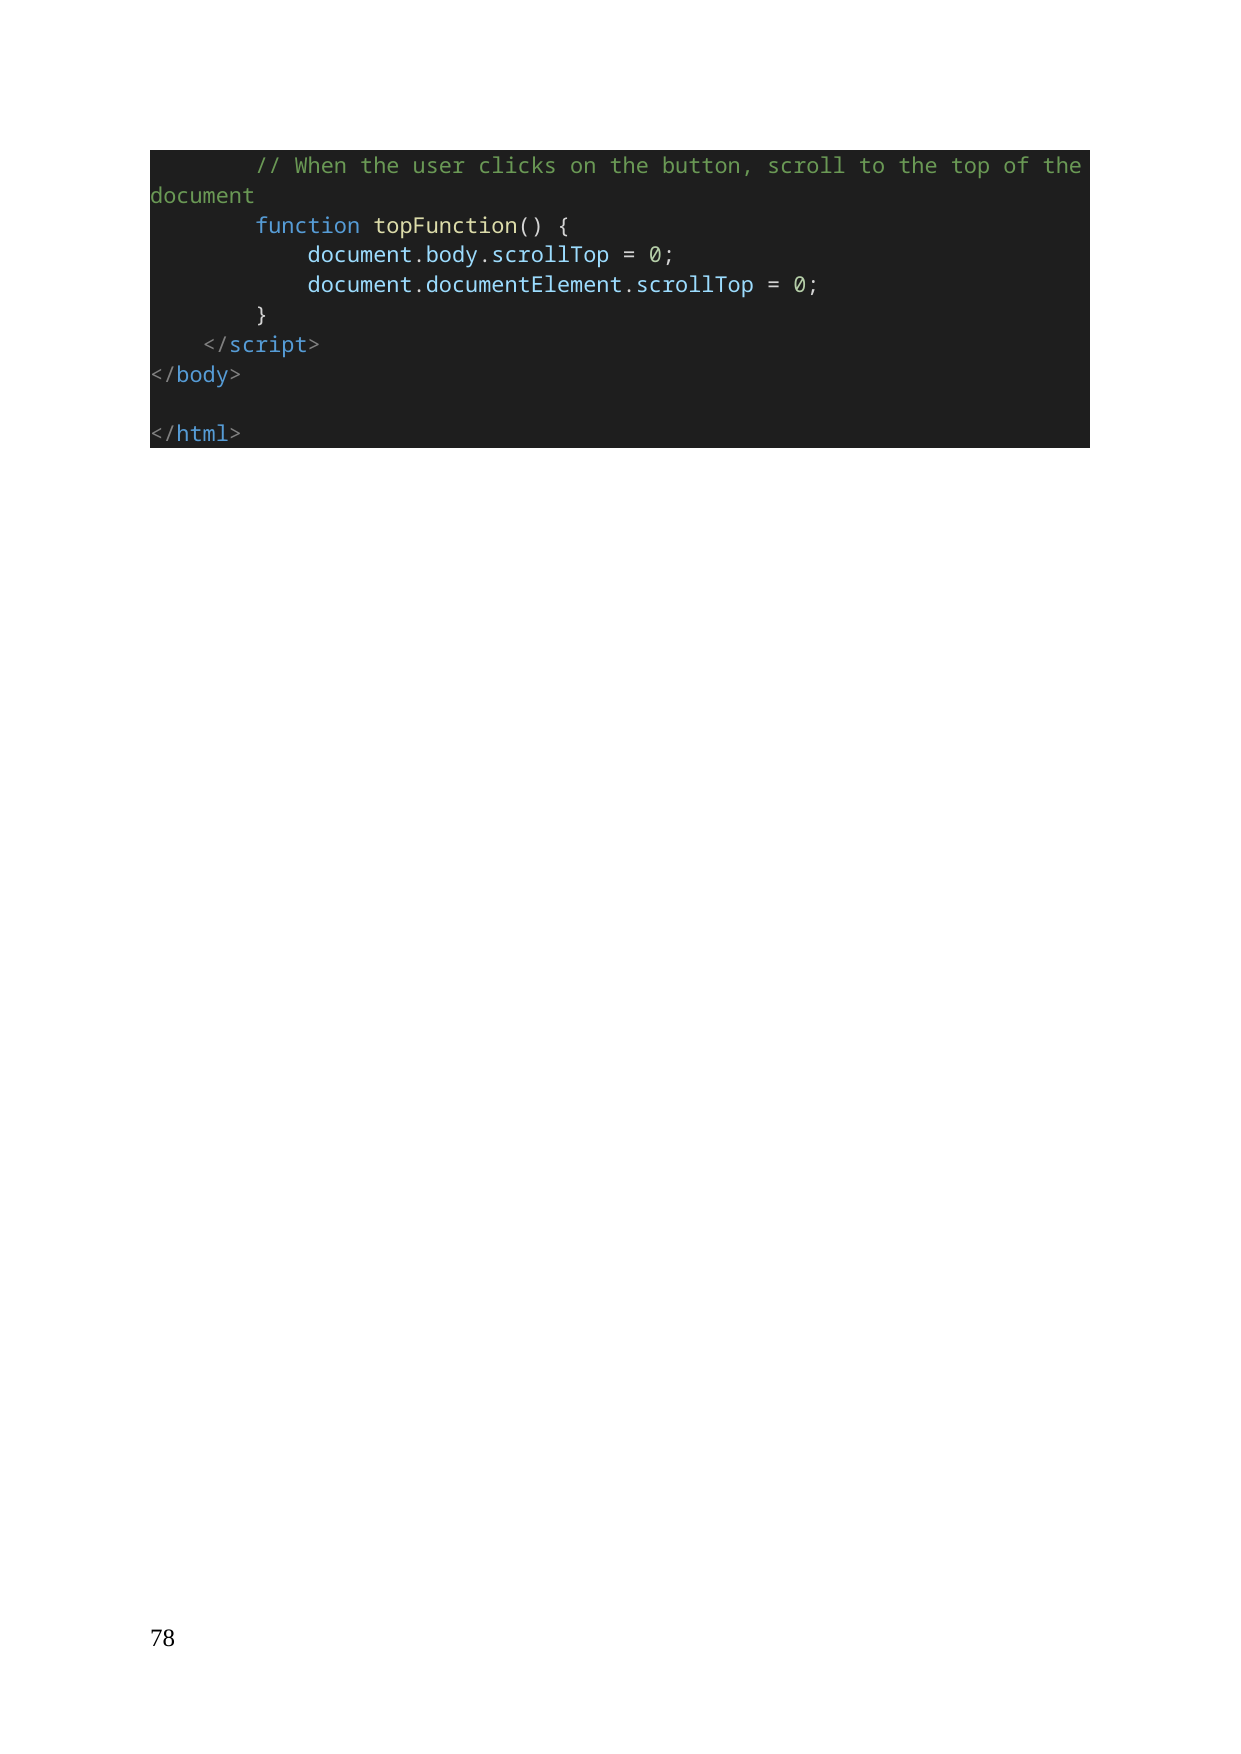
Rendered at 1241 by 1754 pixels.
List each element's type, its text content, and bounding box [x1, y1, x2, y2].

text // When the user clicks on the button, scroll to the top of the document [150, 150, 1090, 209]
text } [150, 299, 1090, 329]
text function topFunction() { [150, 209, 1090, 239]
text document.body.scrollTop = 0; [150, 239, 1090, 269]
text </body> [150, 358, 1090, 388]
text document.documentElement.scrollTop = 0; [150, 269, 1090, 299]
text </html> [150, 418, 1090, 448]
text </script> [150, 329, 1090, 358]
